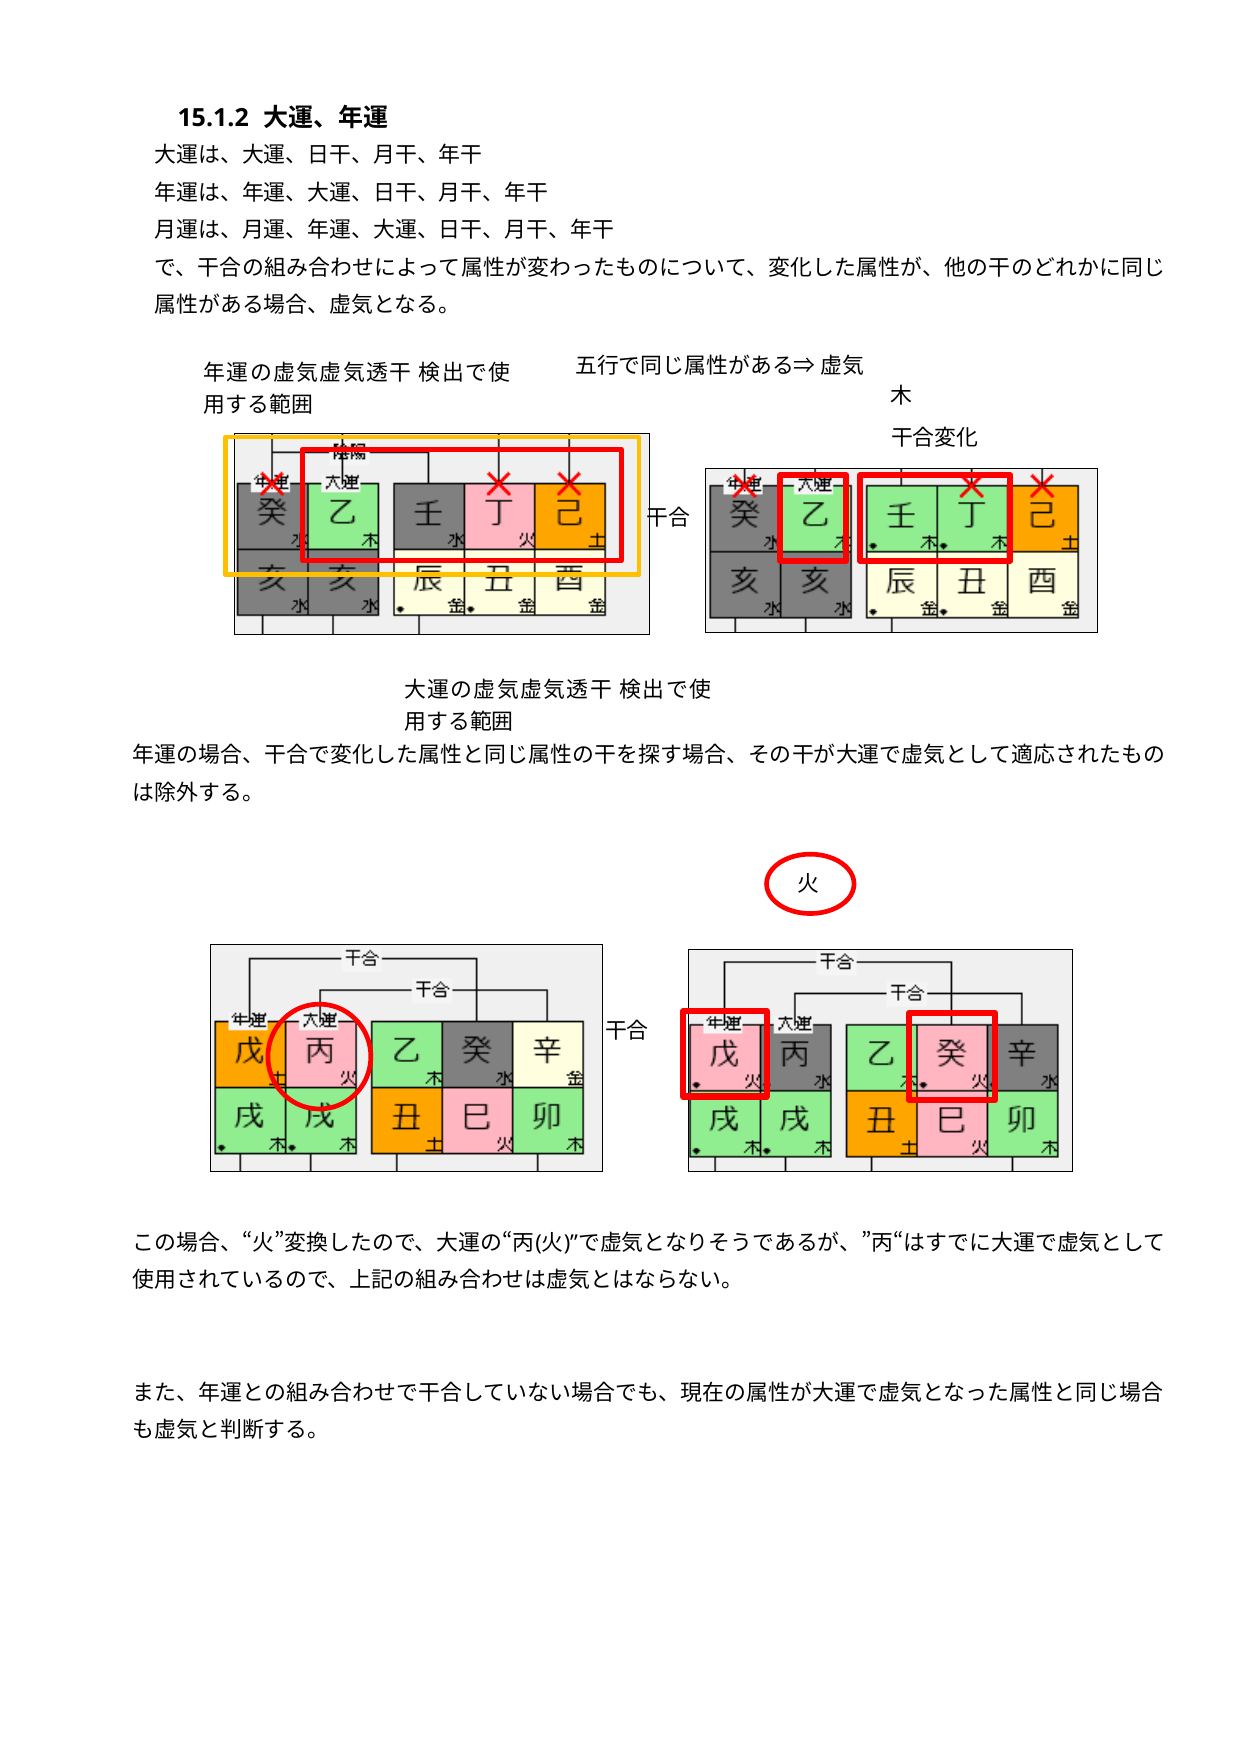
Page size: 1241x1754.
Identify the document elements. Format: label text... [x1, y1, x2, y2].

text 年運は、年運、大運、日干、月干、年干 [154, 172, 1167, 209]
picture [235, 434, 649, 634]
picture [211, 945, 602, 1171]
text 月運は、月運、年運、大運、日干、月干、年干 [154, 209, 1167, 247]
picture [706, 469, 1097, 632]
text この場合、“火”変換したので、大運の“丙(火)”で虚気となりそうであるが、”丙“はすでに大運で虚気として使用されているので、上記の組み合わせは虚気とはならない。 [132, 1222, 1167, 1297]
list 大運、年運 [177, 97, 1145, 134]
picture [689, 950, 1072, 1171]
picture [235, 439, 637, 572]
text また、年運との組み合わせで干合していない場合でも、現在の属性が大運で虚気となった属性と同じ場合も虚気と判断する。 [132, 1372, 1167, 1447]
picture [689, 1014, 764, 1093]
text 年運の場合、干合で変化した属性と同じ属性の干を探す場合、その干が大運で虚気として適応されたものは除外する。 [132, 734, 1167, 809]
text 大運は、大運、日干、月干、年干 [154, 134, 1167, 172]
text で、干合の組み合わせによって属性が変わったものについて、変化した属性が、他の干のどれかに同じ属性がある場合、虚気となる。 [154, 247, 1167, 322]
